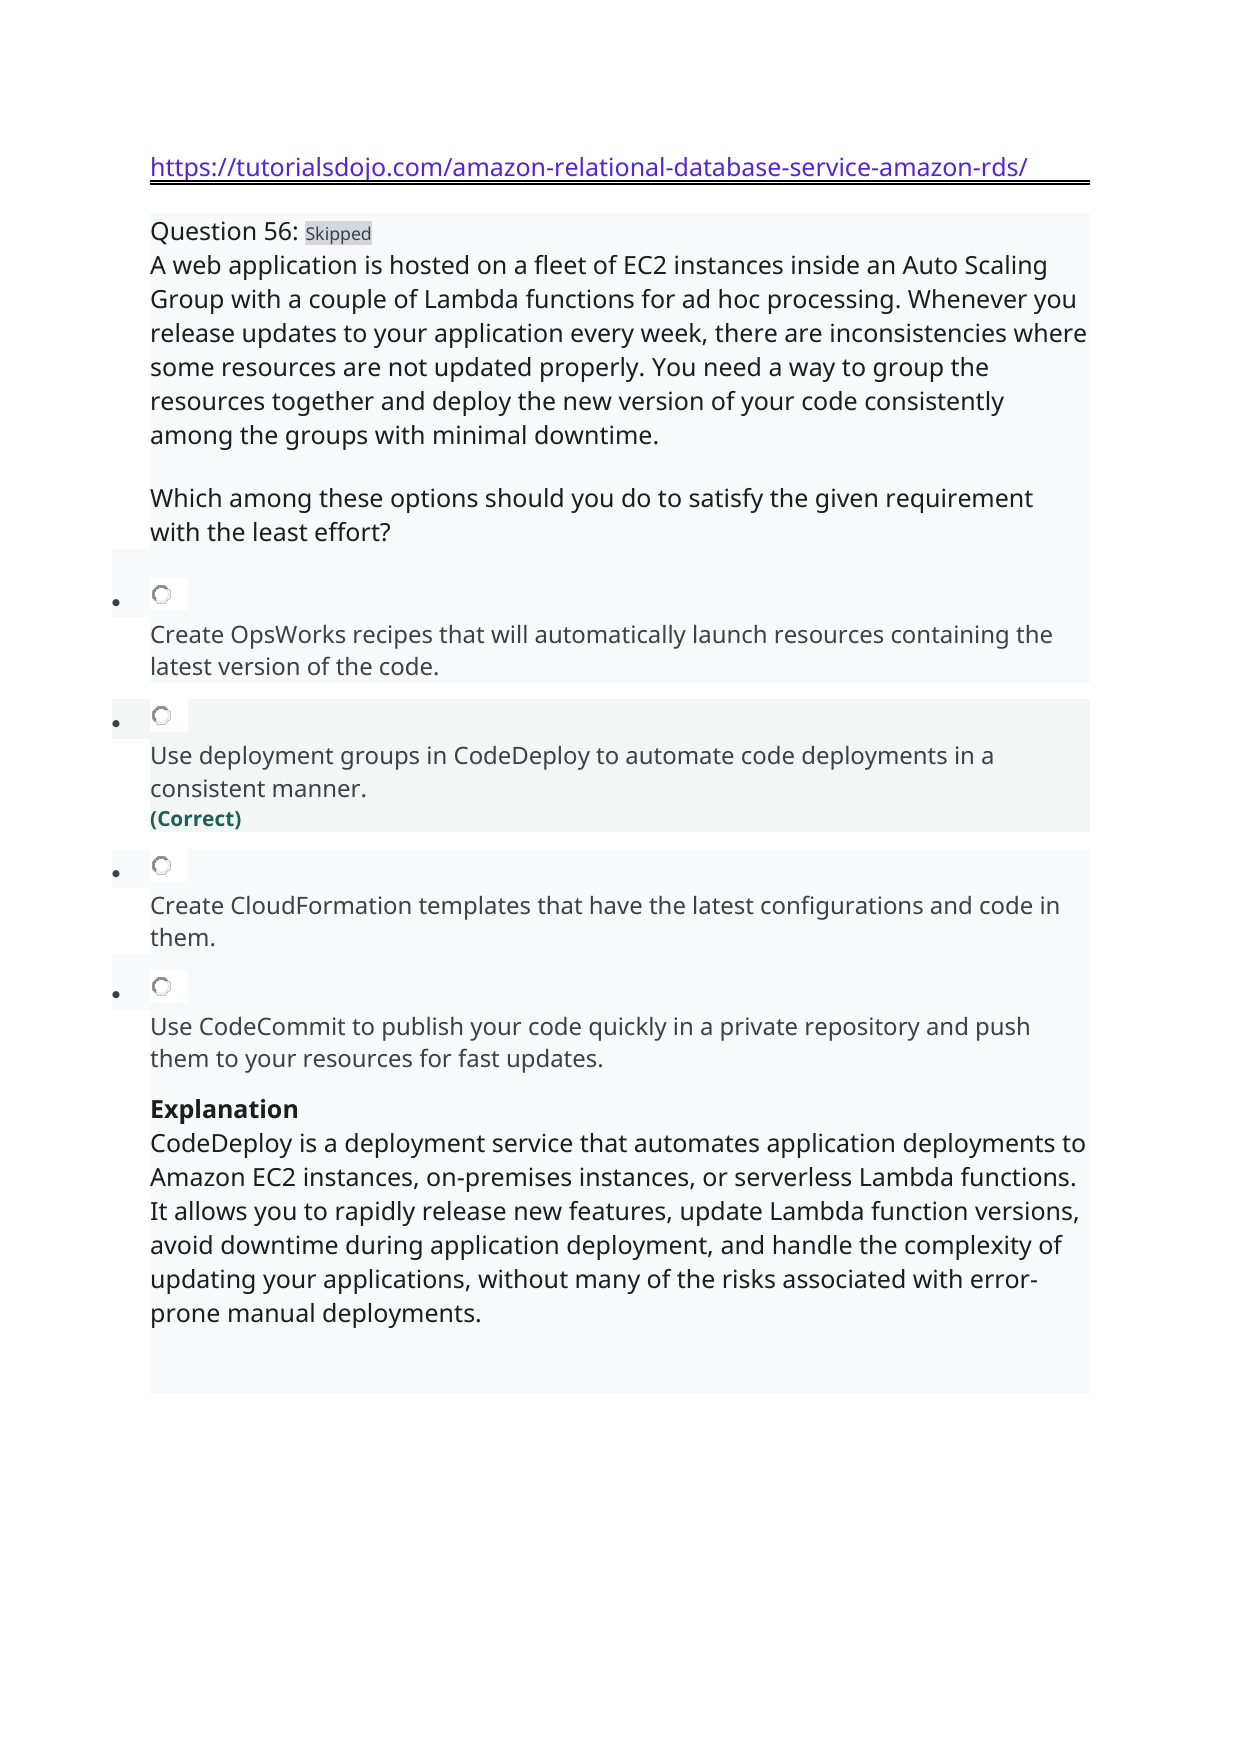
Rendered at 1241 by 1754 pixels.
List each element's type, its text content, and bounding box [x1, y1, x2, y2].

text Use CodeCommit to publish your code quickly in a private repository and push them to your resources for fast updates. [150, 1010, 1090, 1075]
text Create OpsWorks recipes that will automatically launch resources containing the latest version of the code. [150, 617, 1090, 683]
text CodeDeploy is a deployment service that automates application deployments to Amazon EC2 instances, on-premises instances, or serverless Lambda functions. It allows you to rapidly release new features, update Lambda function versions, avoid downtime during application deployment, and handle the complexity of updating your applications, without many of the risks associated with error-prone manual deployments. [150, 1126, 1090, 1330]
list ​ [112, 849, 1090, 888]
text Use deployment groups in CodeDeploy to automate code deployments in a consistent manner. [150, 739, 1090, 804]
text (Correct) [150, 804, 1090, 832]
list ​ [112, 970, 1090, 1010]
text Question 56: Skipped [150, 213, 1090, 247]
text Which among these options should you do to satisfy the given requirement with the least effort? [150, 481, 1090, 549]
list ​ [112, 578, 1090, 617]
text Explanation [150, 1092, 1090, 1126]
text Create CloudFormation templates that have the latest configurations and code in them. [150, 888, 1090, 954]
text https://tutorialsdojo.com/amazon-relational-database-service-amazon-rds/ [150, 150, 1090, 180]
text A web application is hosted on a fleet of EC2 instances inside an Auto Scaling Group with a couple of Lambda functions for ad hoc processing. Whenever you release updates to your application every week, there are inconsistencies where some resources are not updated properly. You need a way to group the resources together and deploy the new version of your code consistently among the groups with minimal downtime. [150, 247, 1090, 452]
list ​ [112, 699, 1090, 739]
